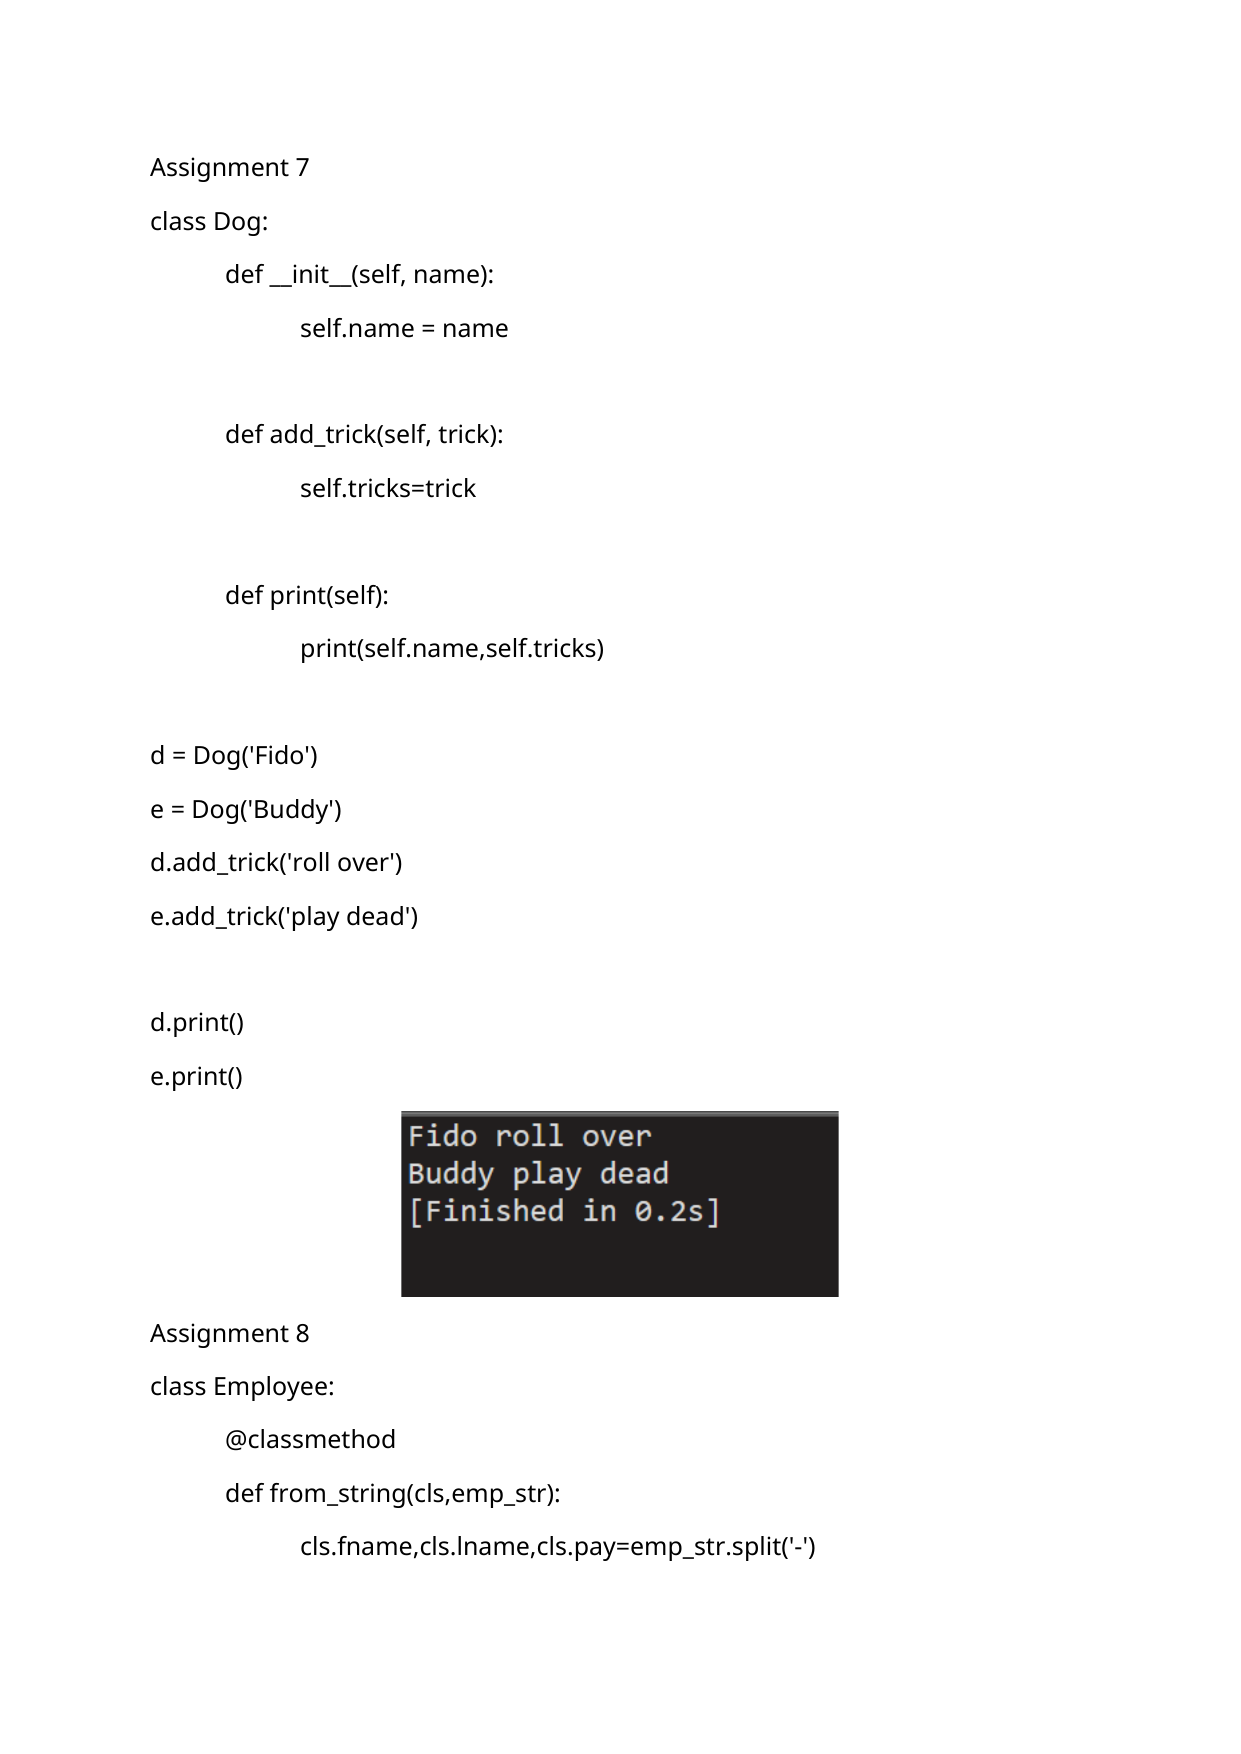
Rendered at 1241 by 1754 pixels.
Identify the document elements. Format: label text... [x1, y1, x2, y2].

text e = Dog('Buddy') [150, 791, 1090, 825]
text class Dog: [150, 203, 1090, 237]
text def from_string(cls,emp_str): [150, 1476, 1090, 1510]
text @classmethod [150, 1422, 1090, 1456]
text self.tricks=trick [150, 471, 1090, 505]
text d.print() [150, 1005, 1090, 1039]
text self.name = name [150, 310, 1090, 344]
text d = Dog('Fido') [150, 738, 1090, 772]
text cls.fname,cls.lname,cls.pay=emp_str.split('-') [150, 1529, 1090, 1563]
text class Employee: [150, 1369, 1090, 1403]
picture [401, 1111, 839, 1297]
text def __init__(self, name): [150, 257, 1090, 291]
text e.add_trick('play dead') [150, 898, 1090, 932]
text def print(self): [150, 577, 1090, 612]
text Assignment 7 [150, 150, 1090, 184]
text Assignment 8 [150, 1315, 1090, 1349]
text e.print() [150, 1058, 1090, 1092]
text d.add_trick('roll over') [150, 845, 1090, 879]
text def add_trick(self, trick): [150, 417, 1090, 451]
text print(self.name,self.tricks) [150, 631, 1090, 665]
